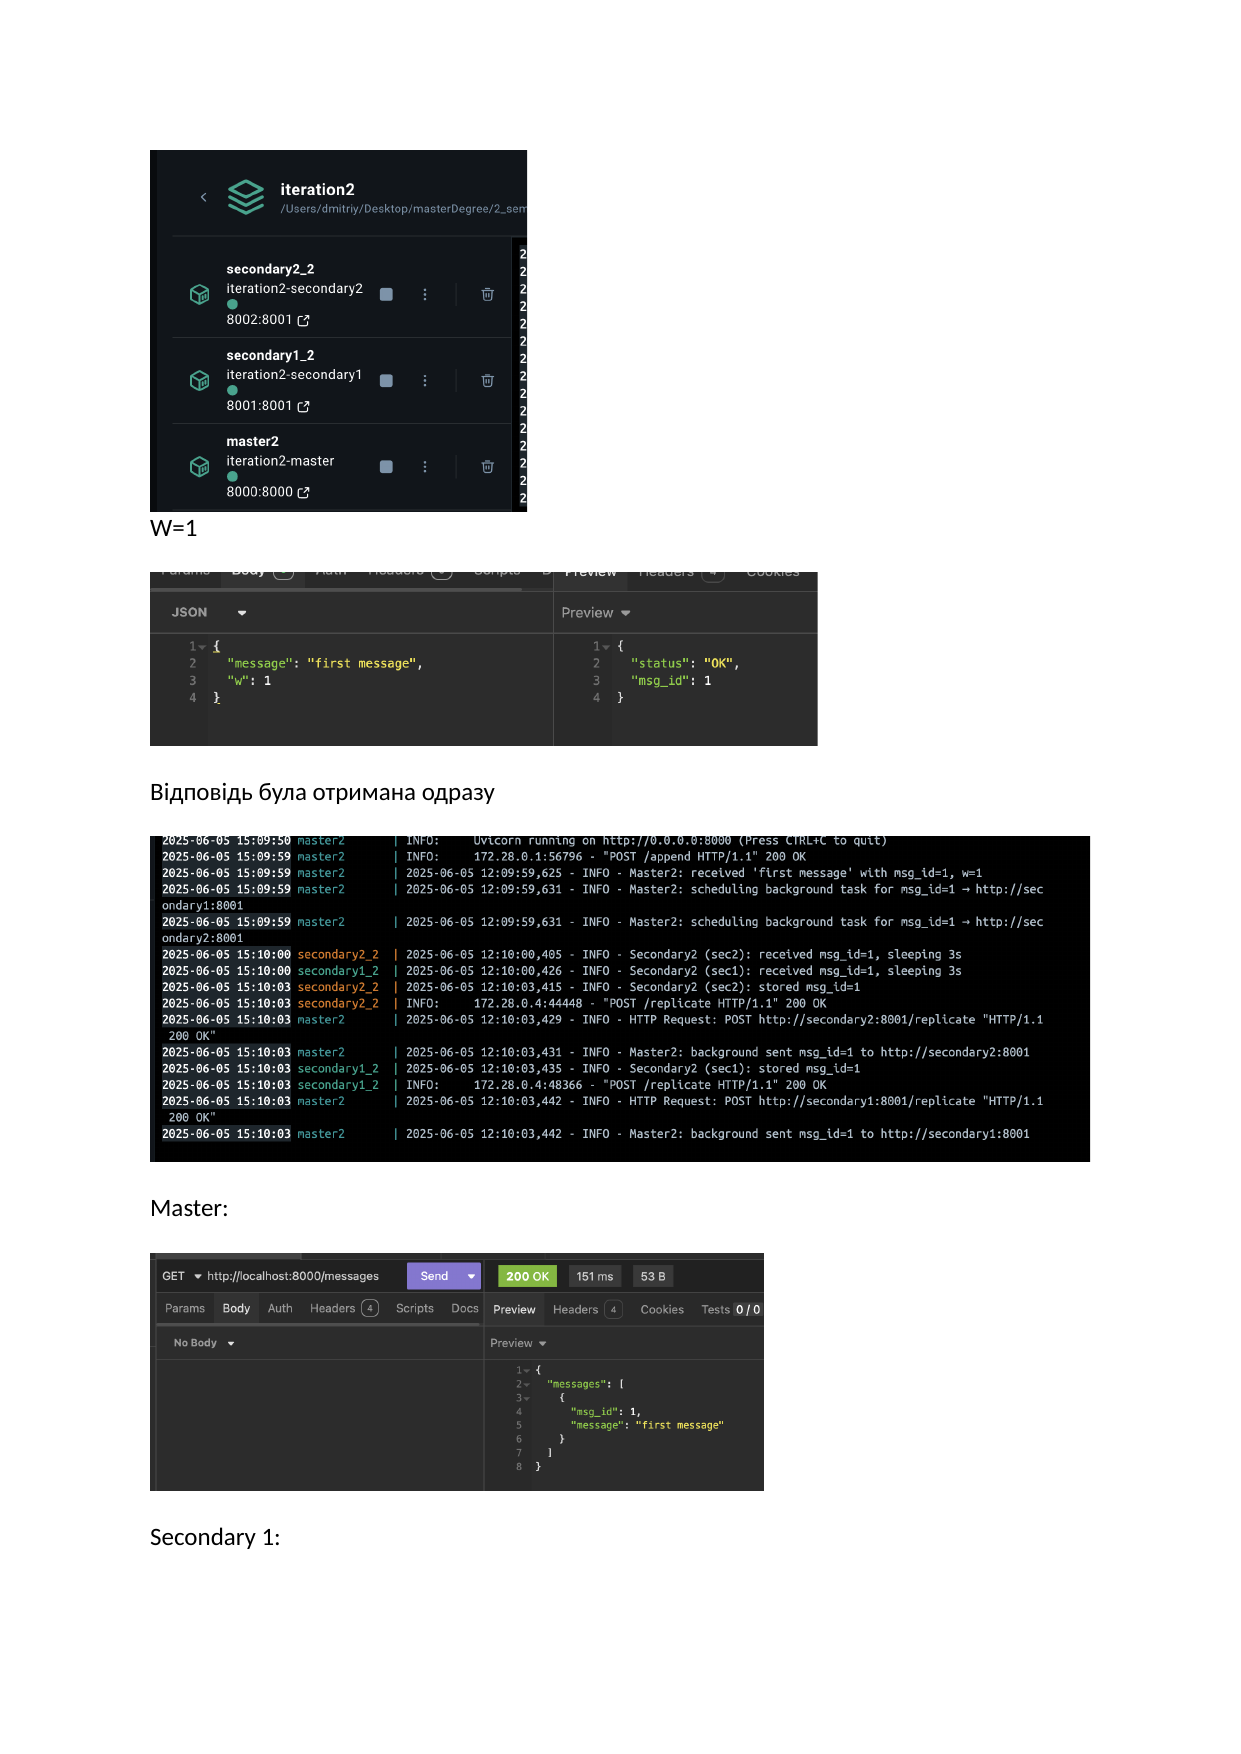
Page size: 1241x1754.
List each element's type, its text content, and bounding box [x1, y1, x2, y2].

picture [150, 836, 1091, 1162]
picture [150, 1253, 764, 1491]
text Master: [150, 1192, 1090, 1223]
text W=1 [150, 512, 1090, 542]
text Відповідь була отримана одразу [150, 776, 1090, 806]
picture [150, 150, 528, 512]
picture [150, 572, 818, 746]
text Secondary 1: [150, 1521, 1090, 1552]
